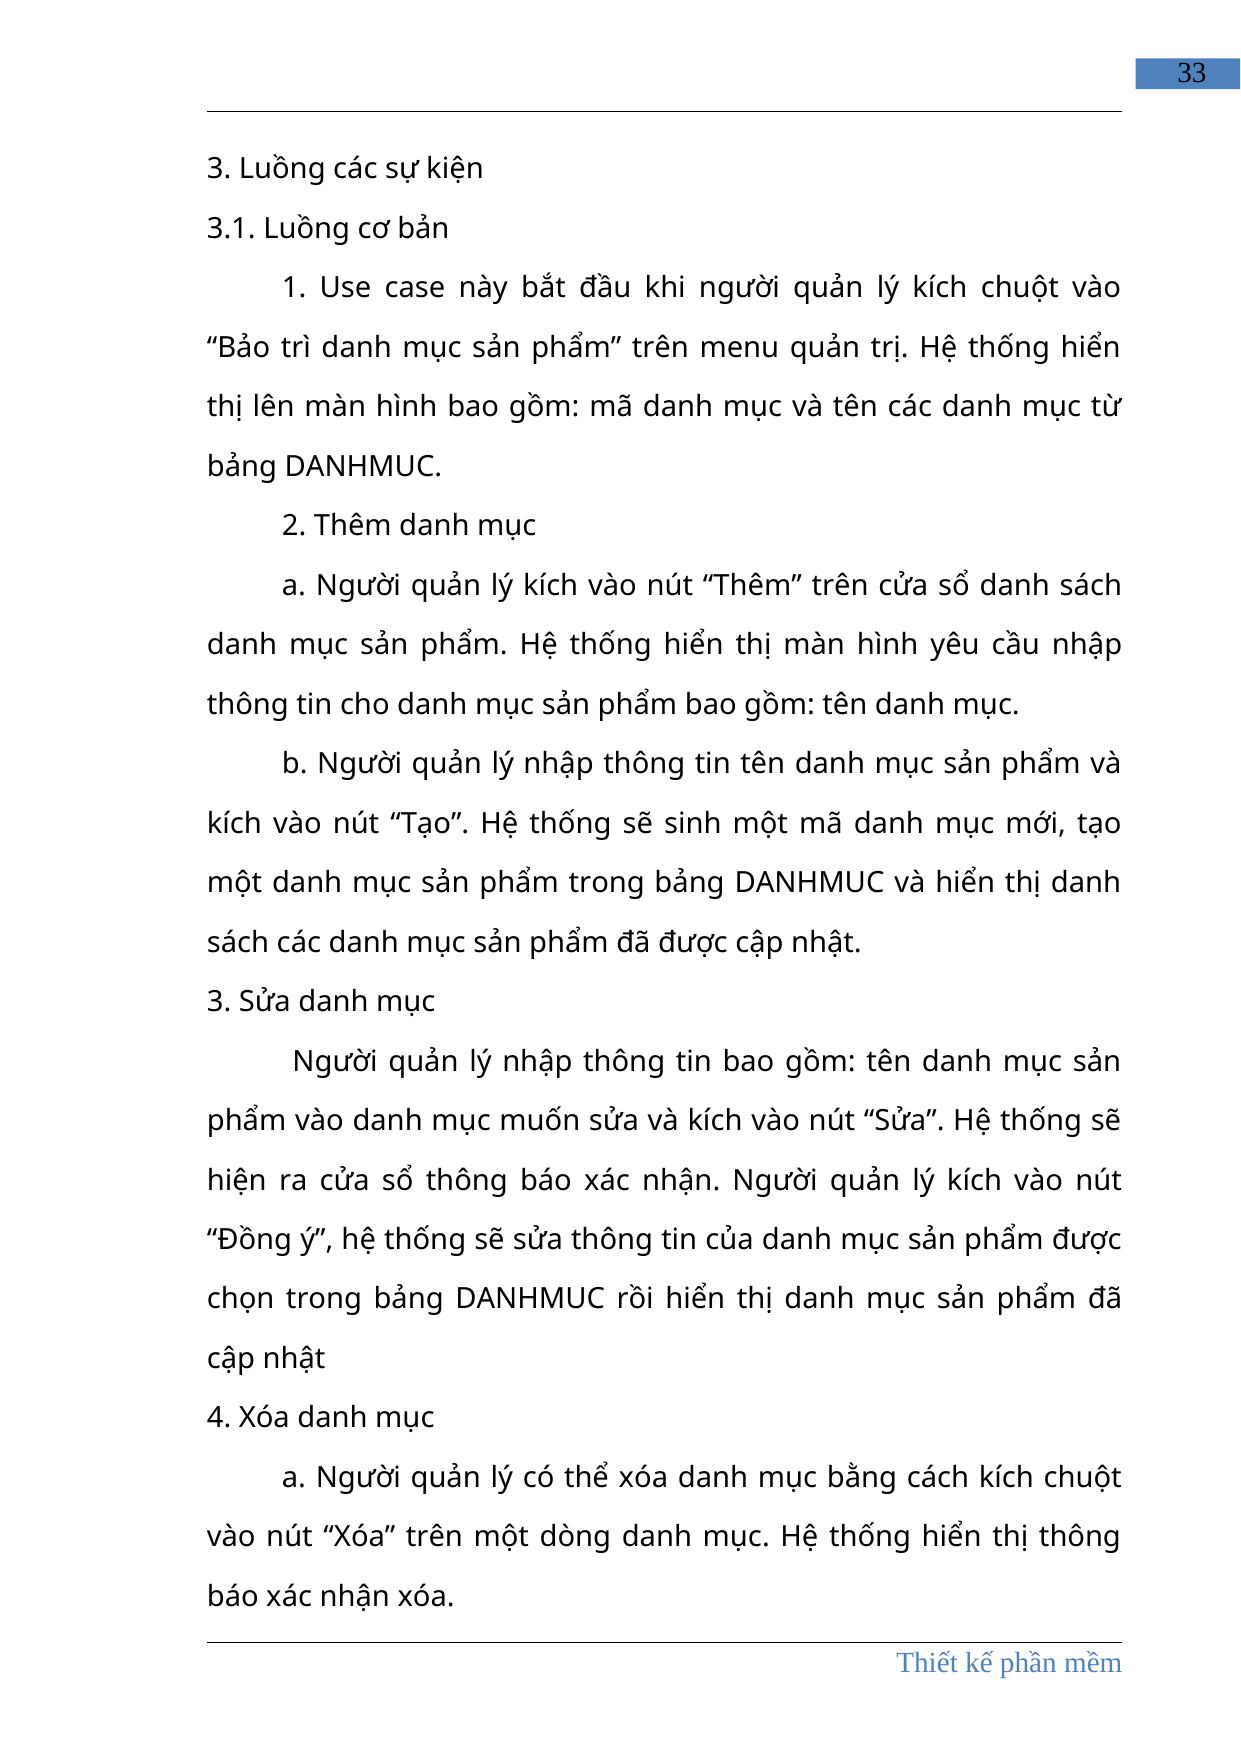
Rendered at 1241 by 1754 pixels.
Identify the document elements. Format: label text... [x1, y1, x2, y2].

text Người quản lý nhập thông tin bao gồm: tên danh mục sản phẩm vào danh mục muốn sửa và kích vào nút “Sửa”. Hệ thống sẽ hiện ra cửa sổ thông báo xác nhận. Người quản lý kích vào nút “Đồng ý”, hệ thống sẽ sửa thông tin của danh mục sản phẩm được chọn trong bảng DANHMUC rồi hiển thị danh mục sản phẩm đã cập nhật [207, 1040, 1123, 1377]
text 3.1. Luồng cơ bản [207, 207, 1123, 247]
text a. Người quản lý có thể xóa danh mục bằng cách kích chuột vào nút “Xóa” trên một dòng danh mục. Hệ thống hiển thị thông báo xác nhận xóa. [207, 1456, 1123, 1615]
text 3. Sửa danh mục [207, 980, 1123, 1020]
text a. Người quản lý kích vào nút “Thêm” trên cửa sổ danh sách danh mục sản phẩm. Hệ thống hiển thị màn hình yêu cầu nhập thông tin cho danh mục sản phẩm bao gồm: tên danh mục. [207, 564, 1123, 723]
text 2. Thêm danh mục [207, 504, 1123, 544]
text 1. Use case này bắt đầu khi người quản lý kích chuột vào “Bảo trì danh mục sản phẩm” trên menu quản trị. Hệ thống hiển thị lên màn hình bao gồm: mã danh mục và tên các danh mục từ bảng DANHMUC. [207, 267, 1123, 485]
text 4. Xóa danh mục [207, 1397, 1123, 1436]
text 3. Luồng các sự kiện [207, 148, 1123, 187]
text b. Người quản lý nhập thông tin tên danh mục sản phẩm và kích vào nút “Tạo”. Hệ thống sẽ sinh một mã danh mục mới, tạo một danh mục sản phẩm trong bảng DANHMUC và hiển thị danh sách các danh mục sản phẩm đã được cập nhật. [207, 742, 1123, 961]
